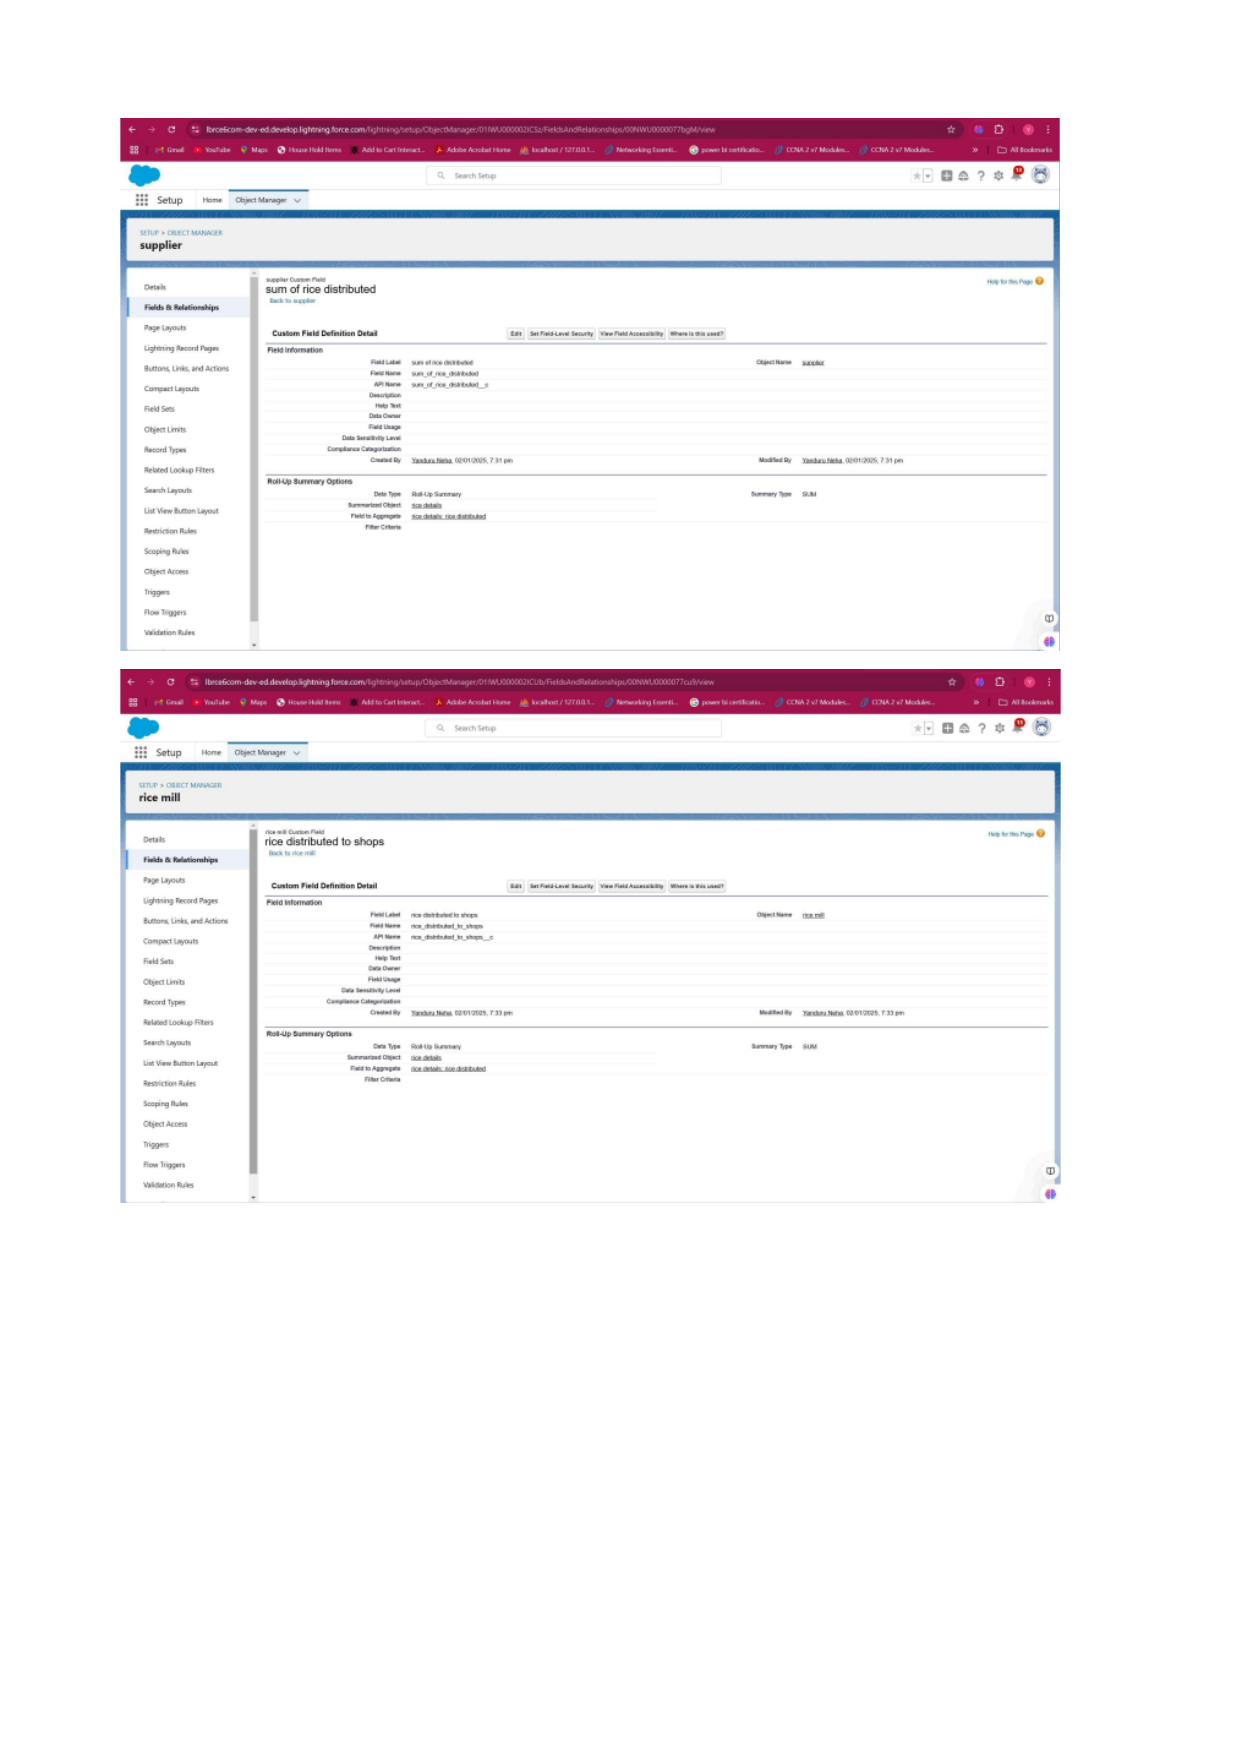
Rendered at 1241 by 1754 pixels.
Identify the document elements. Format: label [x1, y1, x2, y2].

picture [120, 669, 1061, 1203]
picture [120, 118, 1061, 651]
